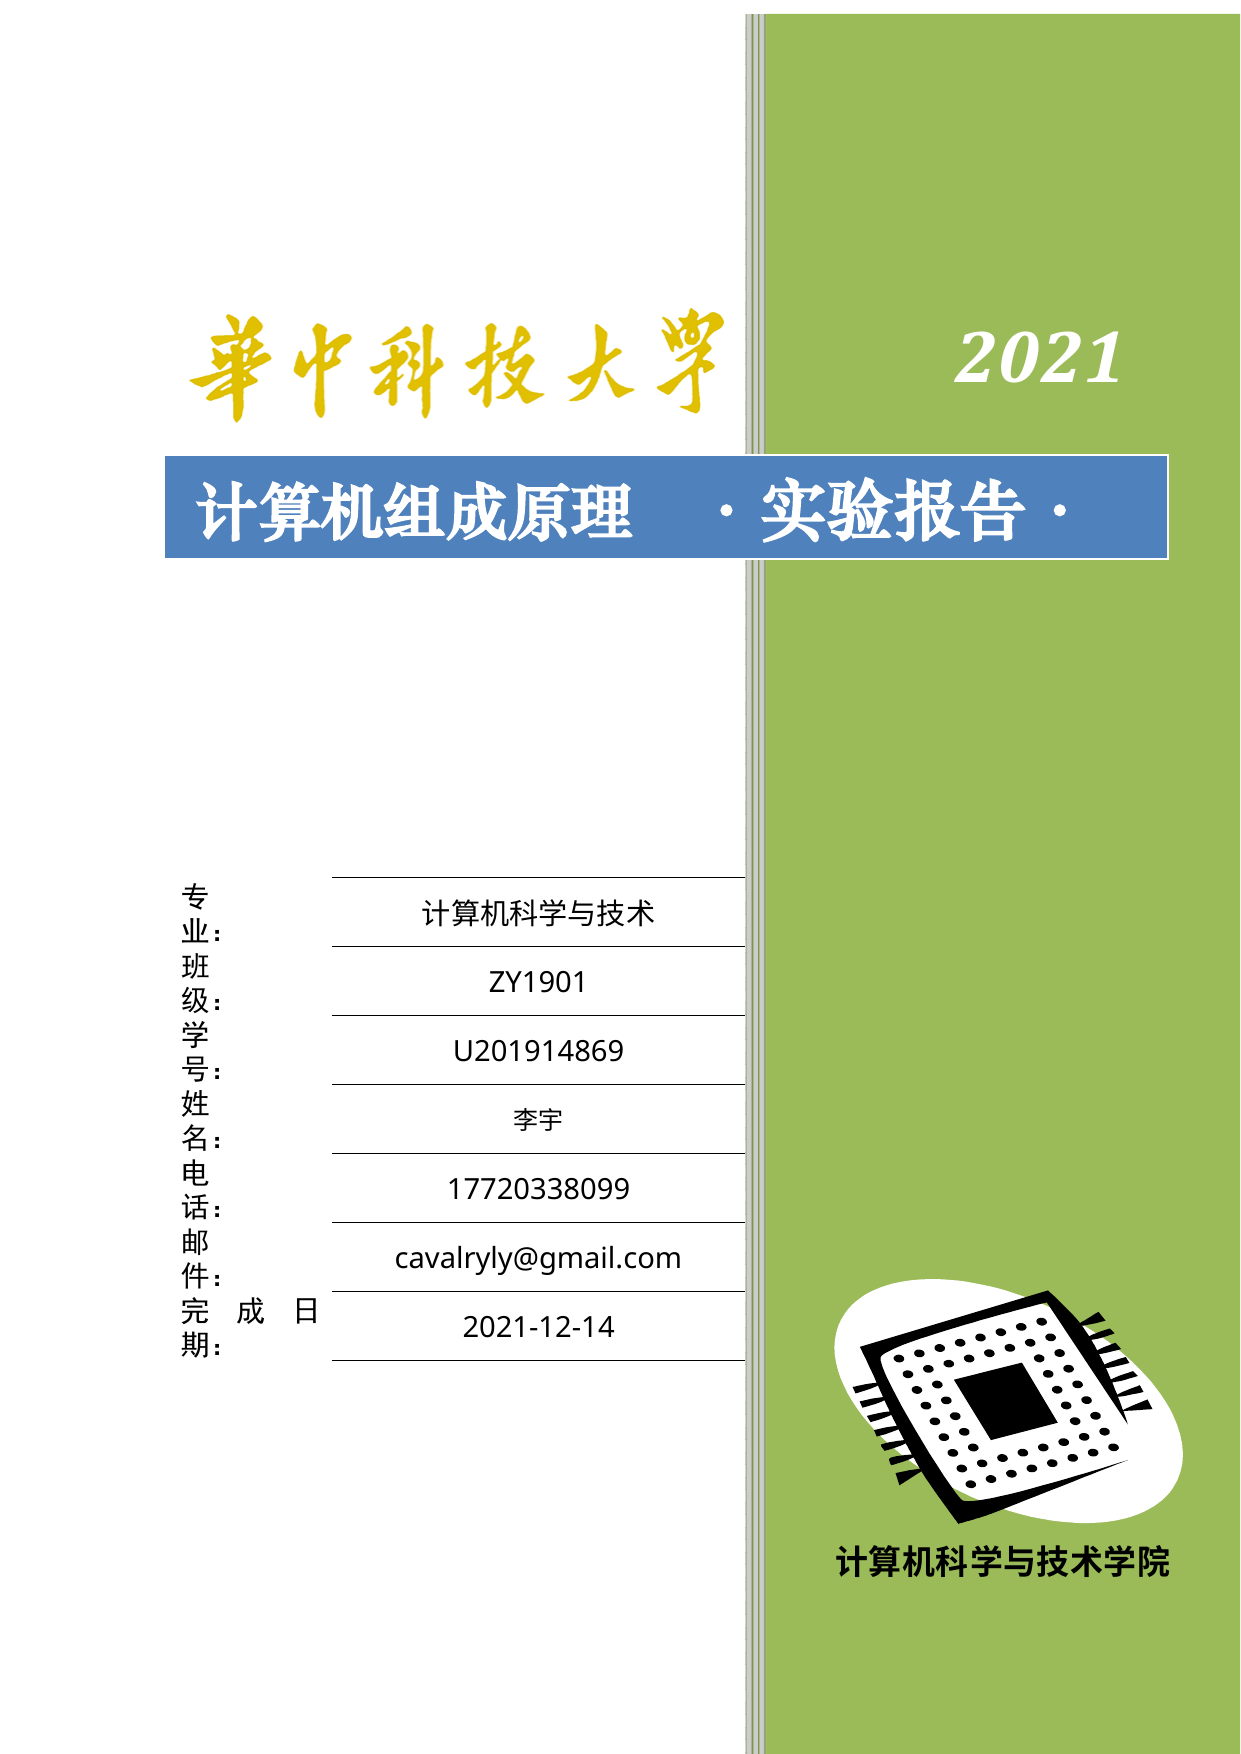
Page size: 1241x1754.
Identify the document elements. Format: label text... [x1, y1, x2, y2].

table_cell 完成日期： [169, 1291, 332, 1360]
picture [187, 14, 767, 454]
table_cell 学 号： [169, 1015, 332, 1084]
table_cell ZY1901 [332, 947, 745, 1015]
table_header 计算机科学与技术 [332, 878, 745, 946]
table_cell 电 话： [169, 1153, 332, 1222]
table_cell [332, 1085, 745, 1153]
table_header 专 业： [169, 877, 332, 946]
table_cell 17720338099 [332, 1154, 745, 1222]
table_cell 邮 件： [169, 1222, 332, 1291]
table_cell 班 级： [169, 946, 332, 1015]
table_cell cavalryly@gmail.com [332, 1223, 745, 1291]
picture [745, 560, 767, 1754]
table_cell 姓 名： [169, 1084, 332, 1153]
table_cell 2021-12-14 [332, 1292, 745, 1360]
table_cell U201914869 [332, 1016, 745, 1084]
